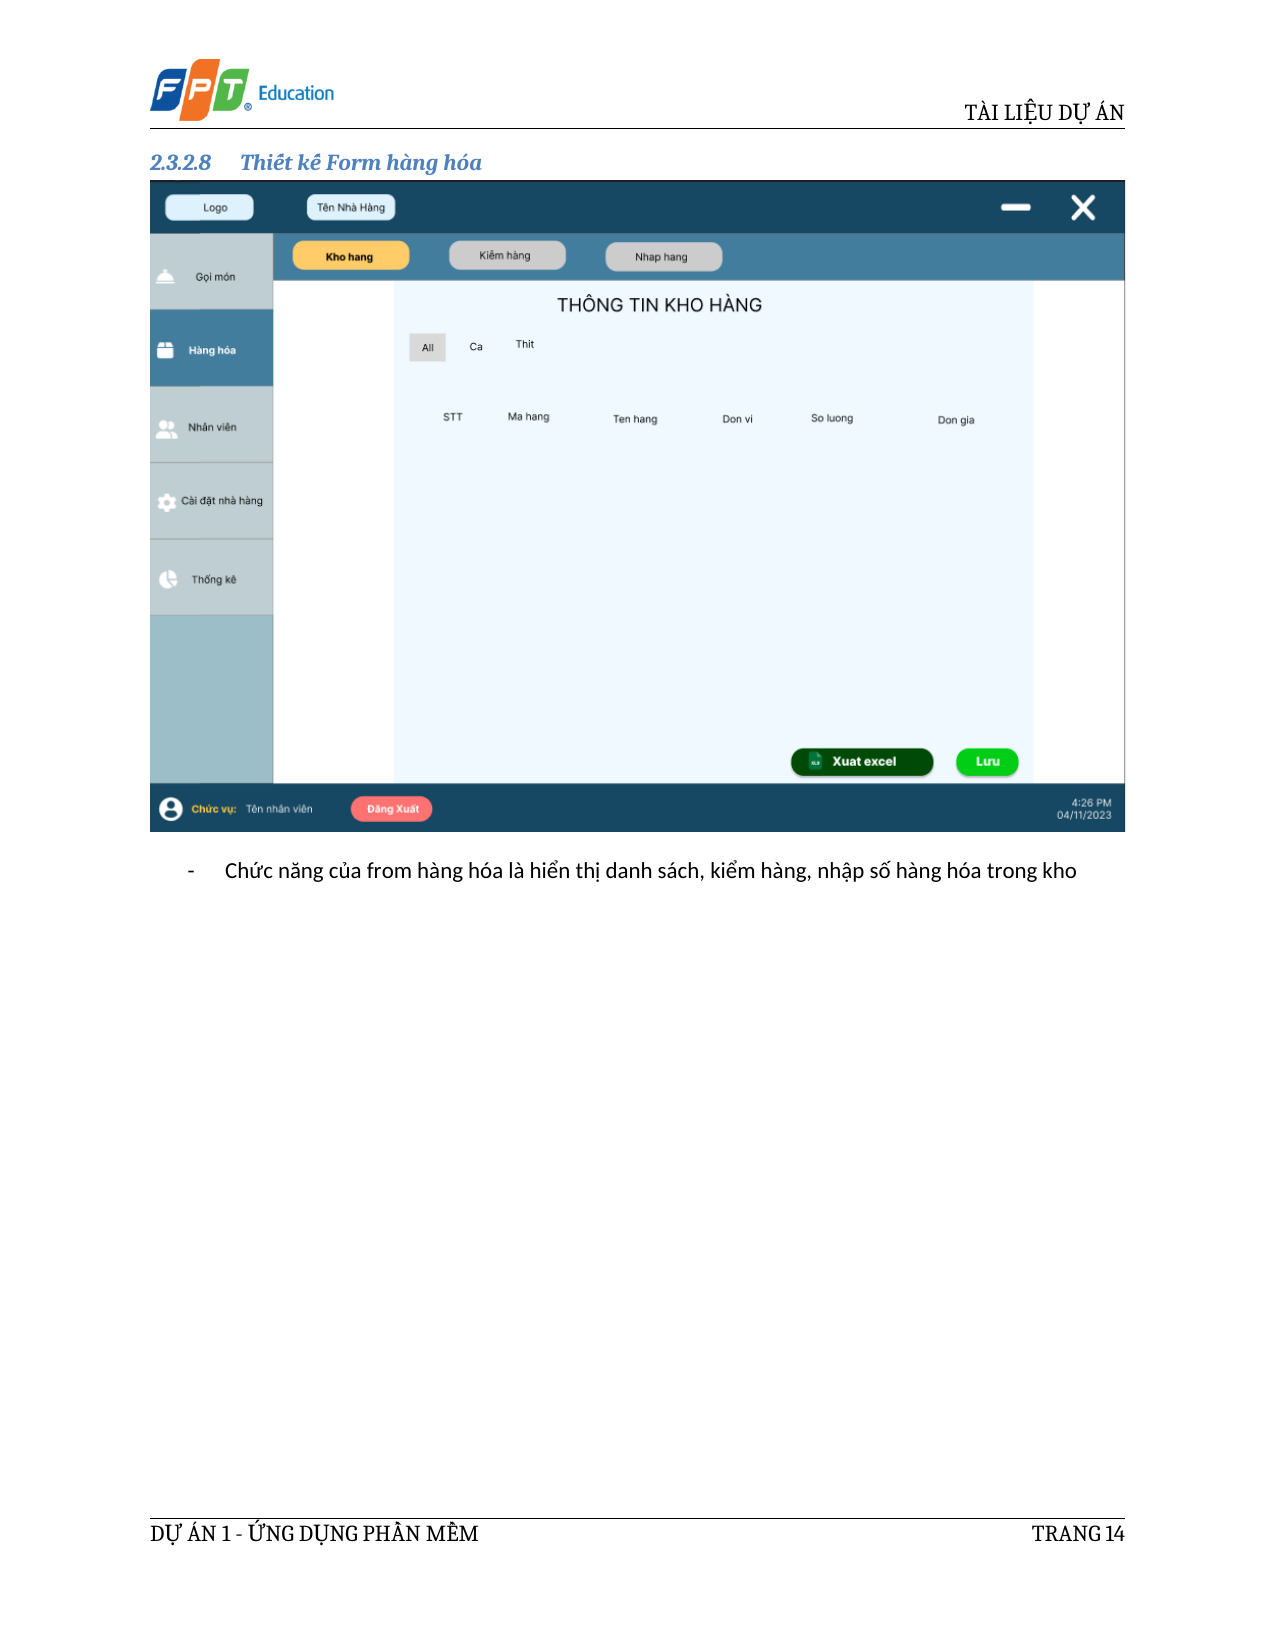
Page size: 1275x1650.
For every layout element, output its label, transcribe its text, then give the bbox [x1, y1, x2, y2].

subtitle Thiết kế Form hàng hóa [150, 150, 1125, 176]
picture [150, 180, 1125, 832]
list Chức năng của from hàng hóa là hiển thị danh sách, kiểm hàng, nhập số hàng hóa trong kho [187, 857, 1125, 884]
picture [150, 59, 336, 121]
